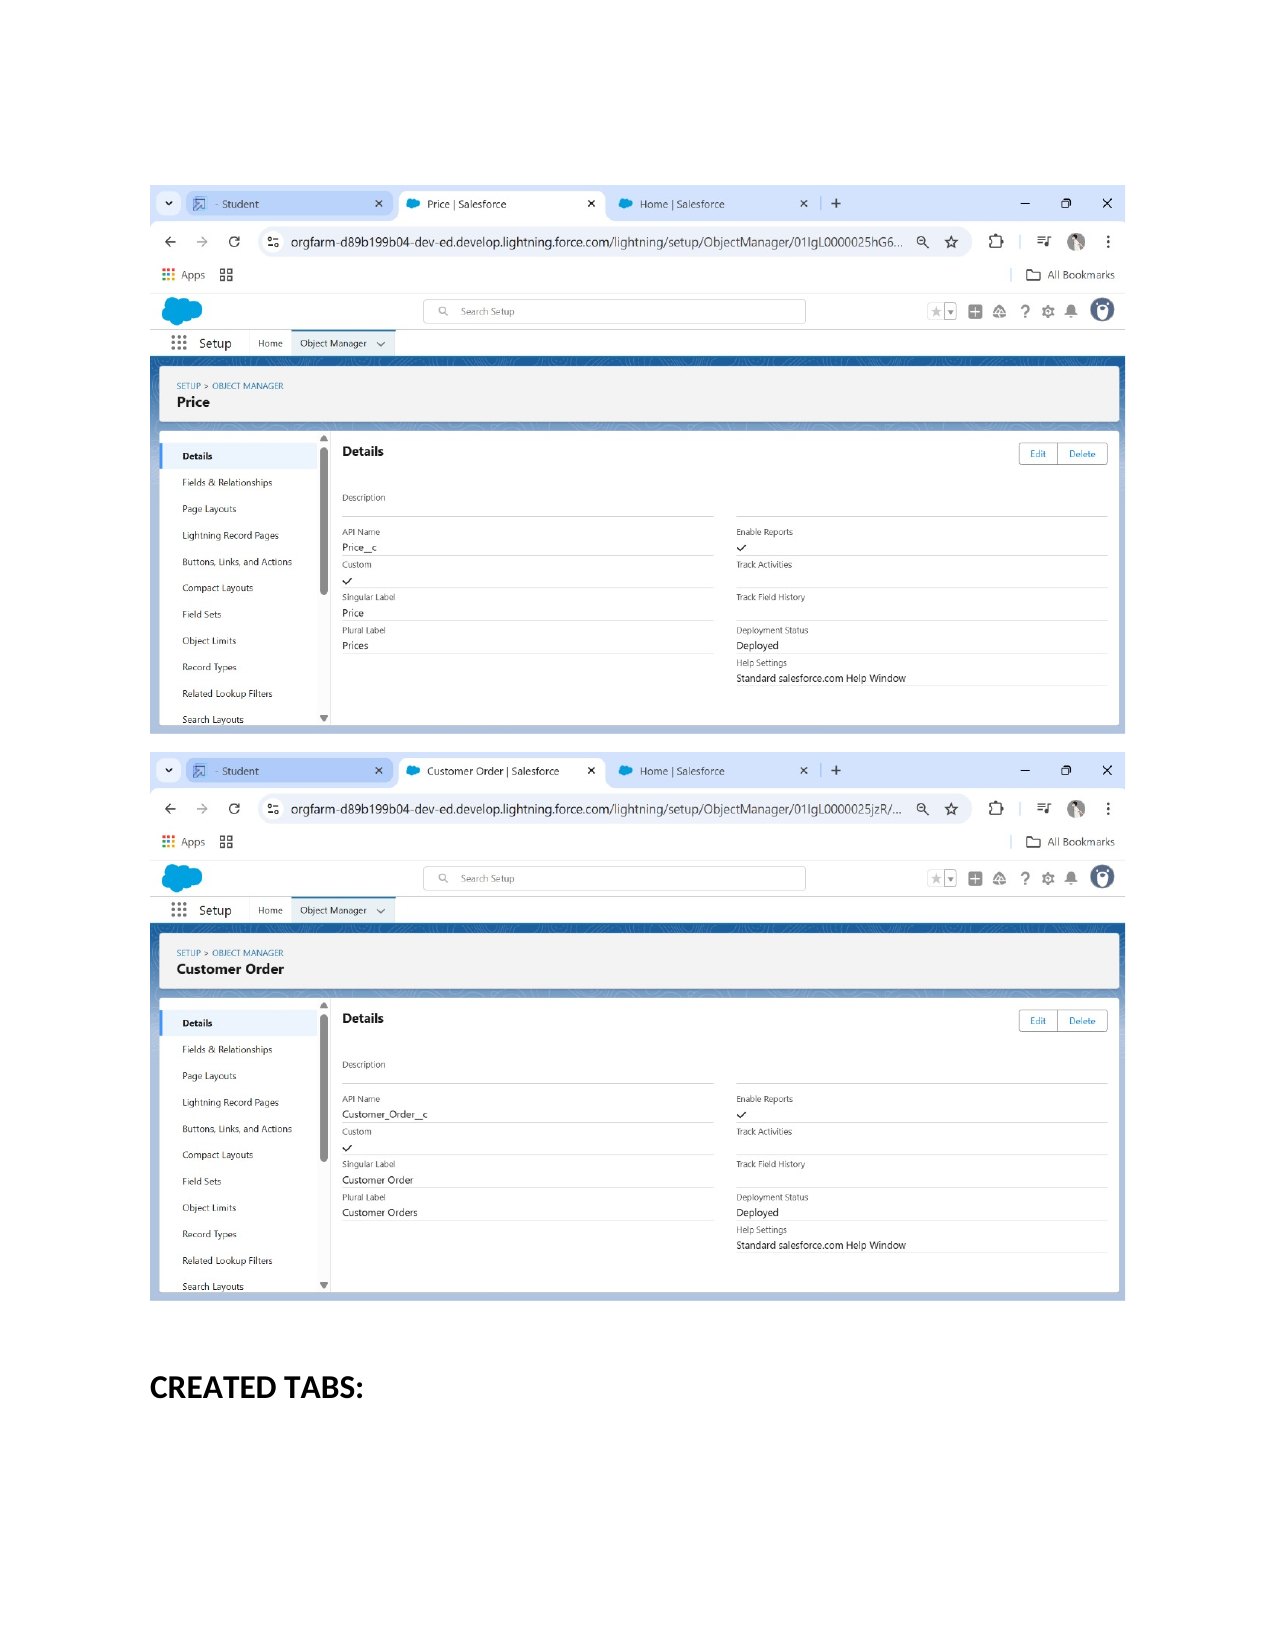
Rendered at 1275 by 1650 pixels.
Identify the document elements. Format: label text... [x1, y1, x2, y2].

text CREATED TABS: [150, 1366, 1125, 1407]
picture [150, 185, 1125, 734]
picture [150, 752, 1125, 1301]
